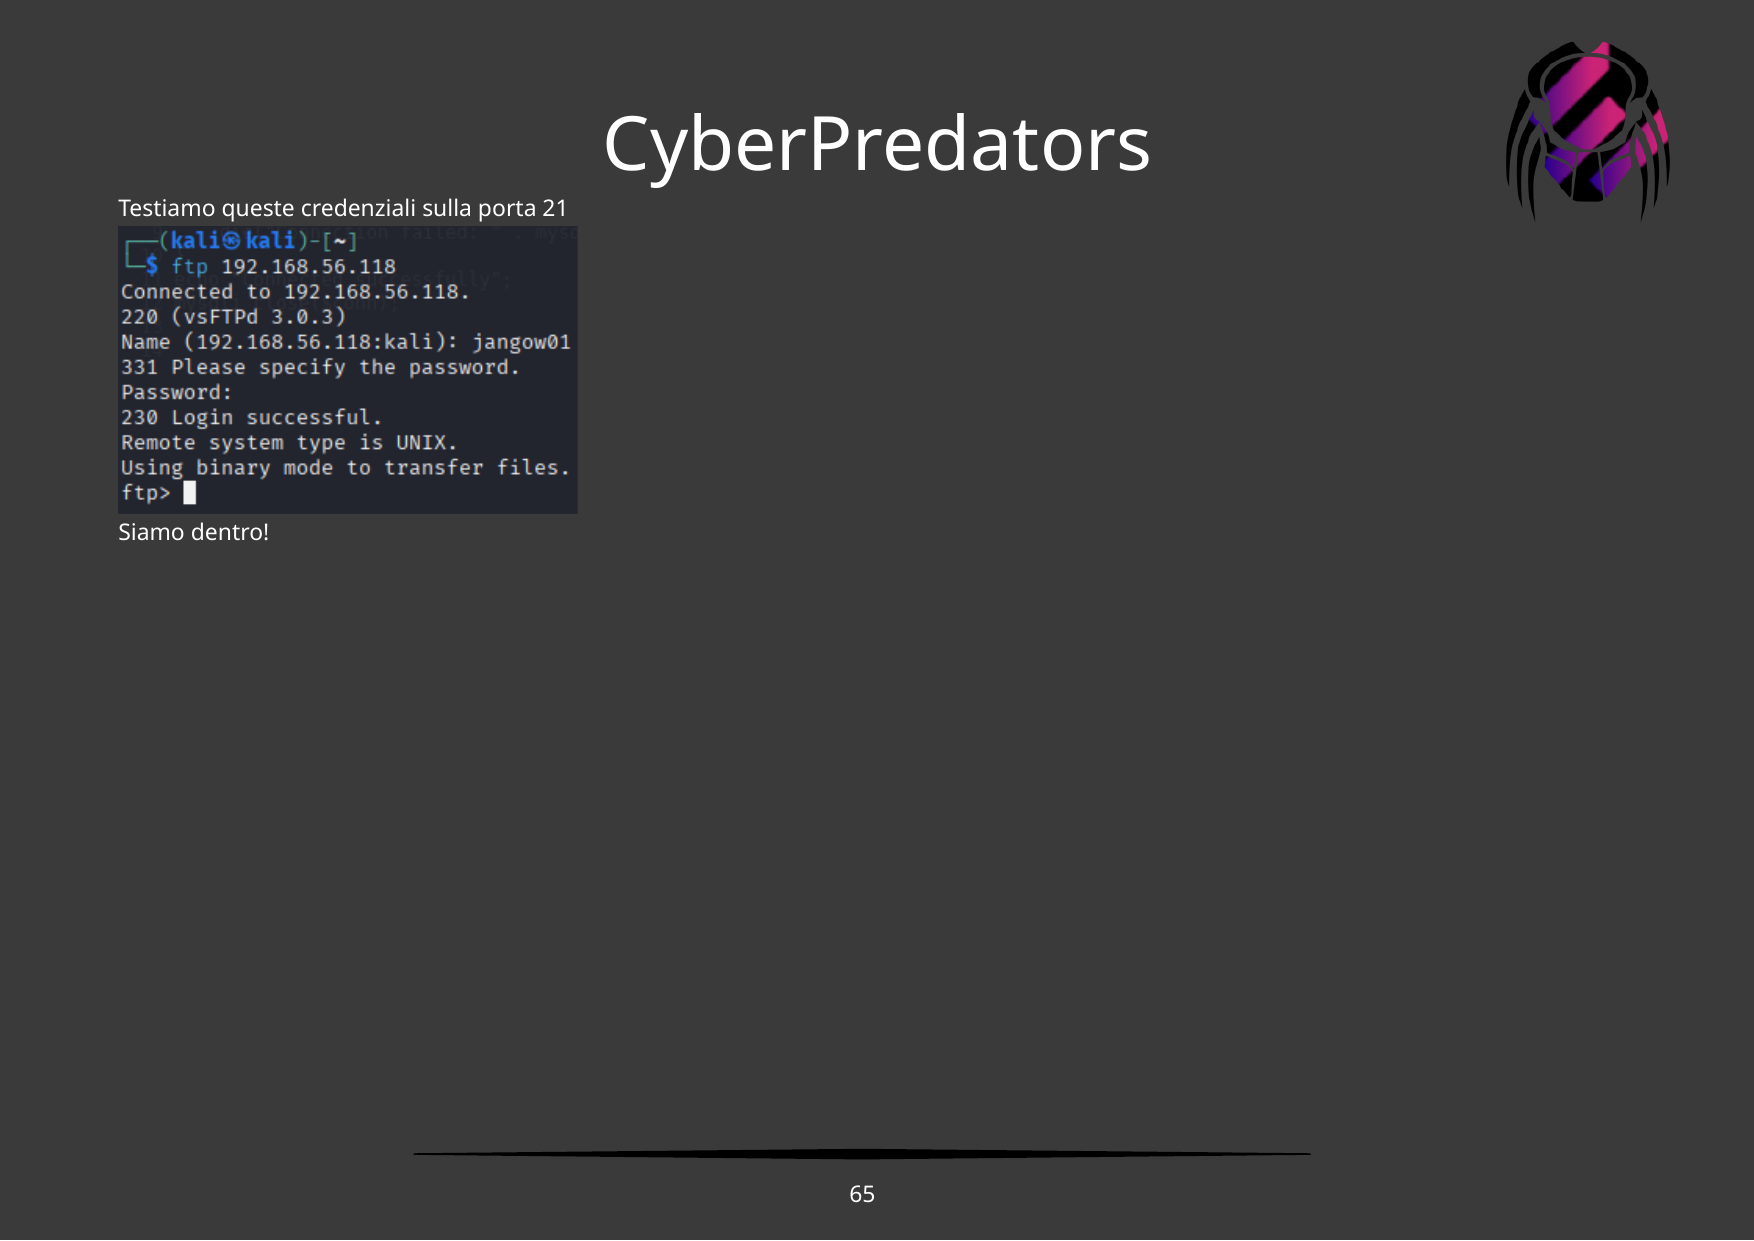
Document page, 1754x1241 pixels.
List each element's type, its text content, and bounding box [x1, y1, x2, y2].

picture [1496, 40, 1679, 224]
picture [118, 226, 578, 514]
